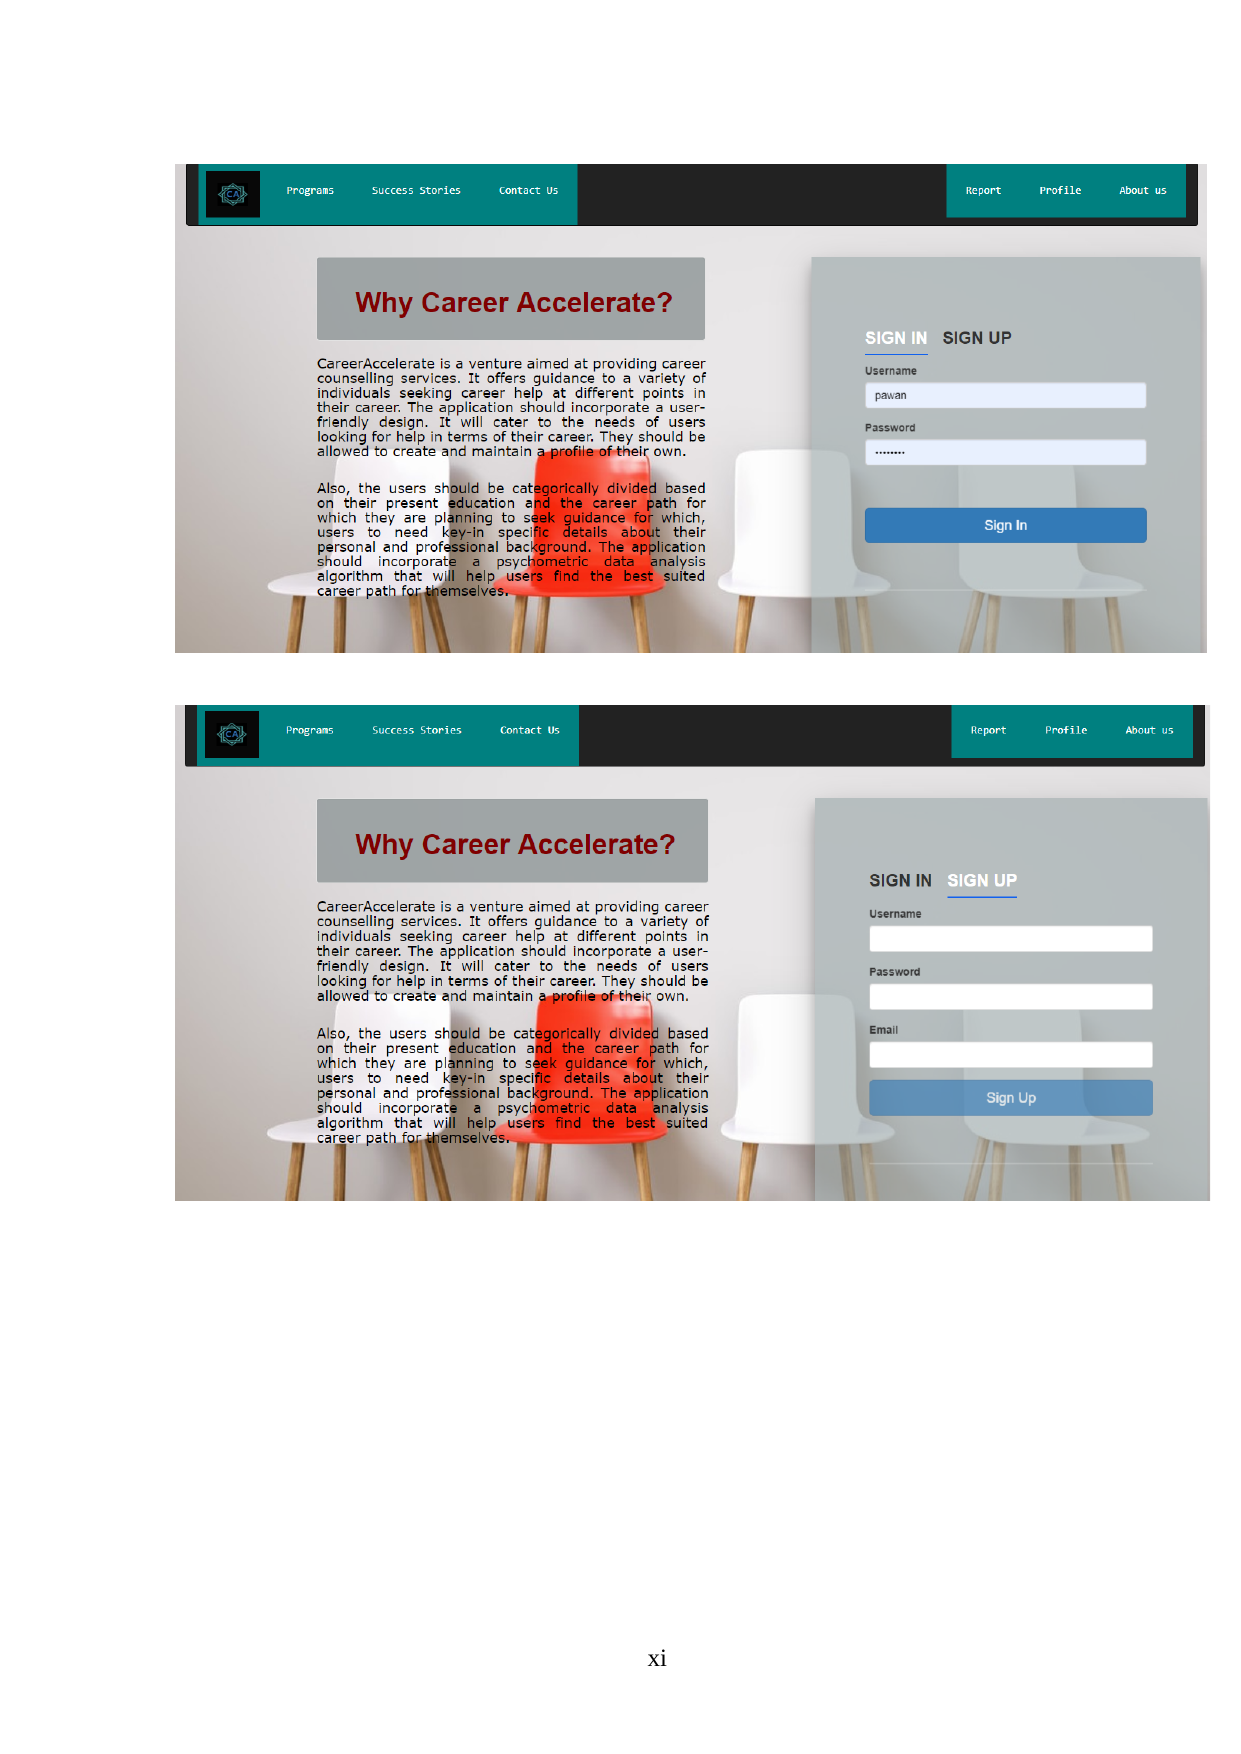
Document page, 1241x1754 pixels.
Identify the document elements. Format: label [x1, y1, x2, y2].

picture [175, 705, 1210, 1201]
picture [175, 164, 1207, 653]
